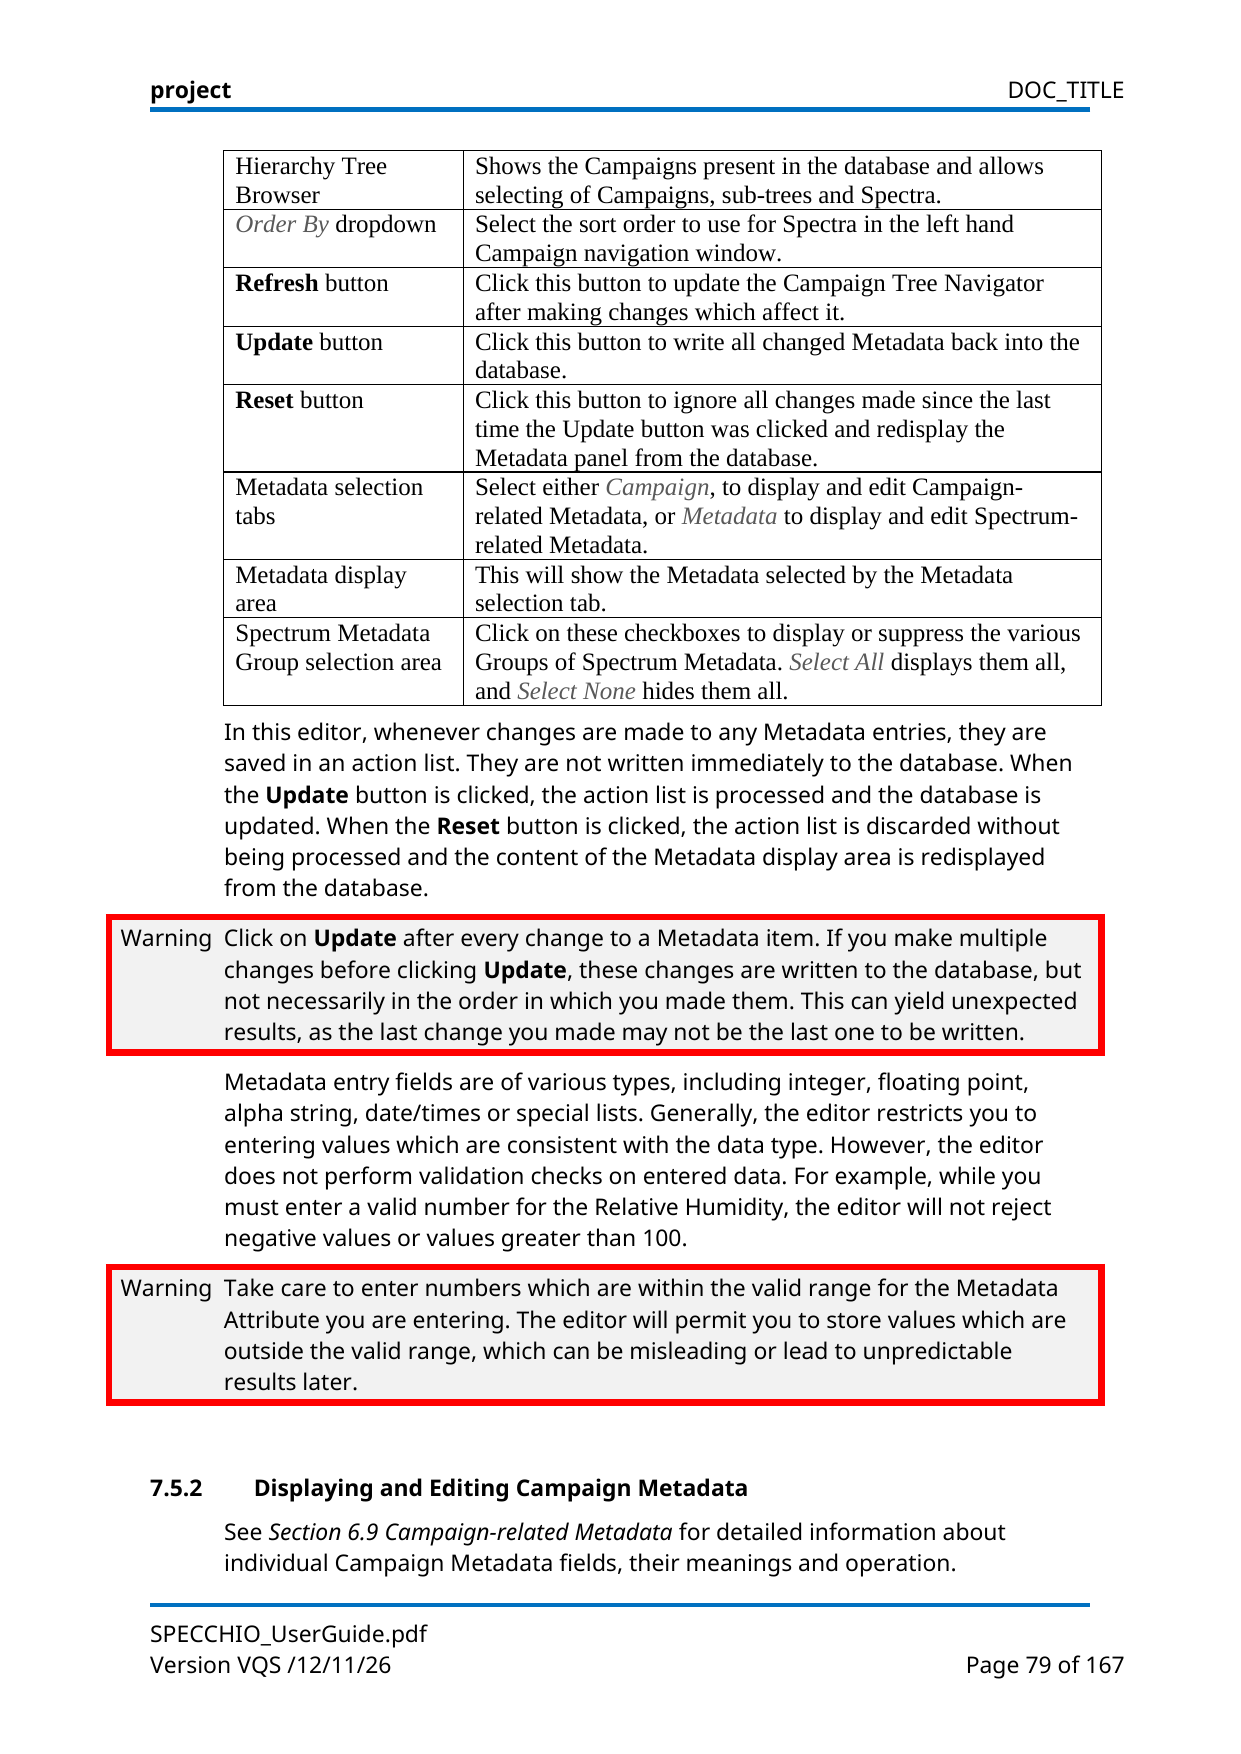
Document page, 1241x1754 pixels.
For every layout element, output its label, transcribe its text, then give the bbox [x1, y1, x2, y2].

table_cell Refresh button [224, 268, 463, 326]
subtitle Displaying and Editing Campaign Metadata [150, 1472, 1090, 1503]
table_cell Click this button to ignore all changes made since the last time the Update button was clicked and redisplay the Metadata panel from the database. [464, 385, 1101, 471]
table_cell Click on these checkboxes to display or suppress the various Groups of Spectrum Metadata. Select All displays them all, and Select None hides them all. [464, 618, 1101, 704]
table_cell Update button [224, 327, 463, 384]
text In this editor, whenever changes are made to any Metadata entries, they are saved in an action list. They are not written immediately to the database. When the Update button is clicked, the action list is processed and the database is updated. When the Reset button is clicked, the action list is discarded without being processed and the content of the Metadata display area is redisplayed from the database. [224, 716, 1090, 903]
table_cell Metadata display area [224, 560, 463, 617]
table_cell Spectrum Metadata Group selection area [224, 618, 463, 704]
table_cell This will show the Metadata selected by the Metadata selection tab. [464, 560, 1101, 617]
text Metadata entry fields are of various types, including integer, floating point, alpha string, date/times or special lists. Generally, the editor restricts you to entering values which are consistent with the data type. However, the editor does not perform validation checks on entered data. For example, while you must enter a valid number for the Relative Humidity, the editor will not reject negative values or values greater than 100. [224, 1066, 1090, 1253]
table_cell Metadata selection tabs [224, 473, 463, 559]
table_cell Reset button [224, 385, 463, 471]
table_cell Click this button to write all changed Metadata back into the database. [464, 327, 1101, 384]
table_header Shows the Campaigns present in the database and allows selecting of Campaigns, sub-trees and Spectra. [464, 151, 1101, 208]
table_cell Select the sort order to use for Spectra in the left hand Campaign navigation window. [464, 210, 1101, 267]
table_cell Select either Campaign, to display and edit Campaign-related Metadata, or Metadata to display and edit Spectrum-related Metadata. [464, 473, 1101, 559]
table_header Hierarchy Tree Browser [224, 151, 463, 208]
text Warning Click on Update after every change to a Metadata item. If you make multiple changes before clicking Update, these changes are written to the database, but not necessarily in the order in which you made them. This can yield unexpected results, as the last change you made may not be the last one to be written. [112, 920, 1098, 1049]
table_cell Click this button to update the Campaign Tree Navigator after making changes which affect it. [464, 268, 1101, 326]
text See Section 6.9 Campaign-related Metadata for detailed information about individual Campaign Metadata fields, their meanings and operation. [224, 1516, 1090, 1578]
text Warning Take care to enter numbers which are within the valid range for the Metadata Attribute you are entering. The editor will permit you to store values which are outside the valid range, which can be misleading or lead to unpredictable results later. [112, 1270, 1098, 1399]
table_cell Order By dropdown [224, 210, 463, 267]
